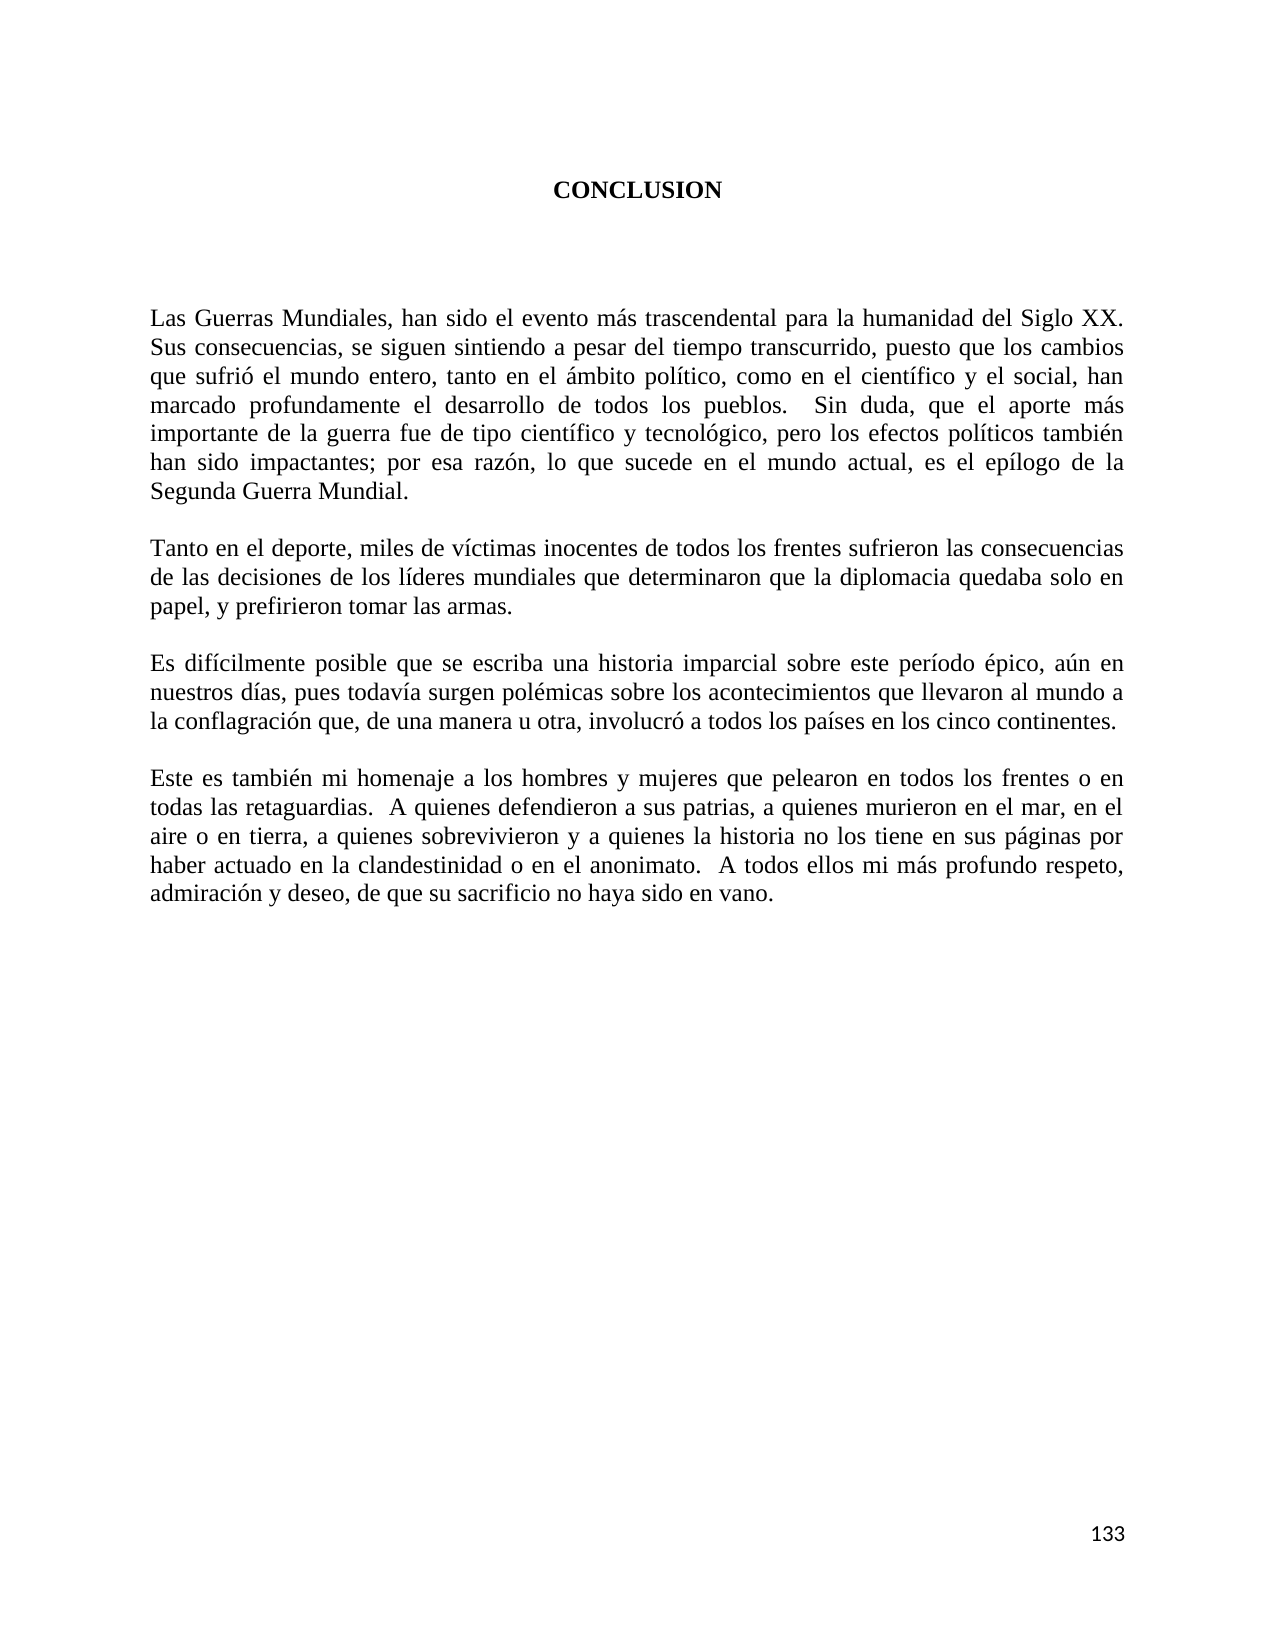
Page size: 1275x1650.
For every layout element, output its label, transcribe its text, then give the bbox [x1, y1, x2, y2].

text Las Guerras Mundiales, han sido el evento más trascendental para la humanidad del Siglo XX. Sus consecuencias, se siguen sintiendo a pesar del tiempo transcurrido, puesto que los cambios que sufrió el mundo entero, tanto en el ámbito político, como en el científico y el social, han marcado profundamente el desarrollo de todos los pueblos. Sin duda, que el aporte más importante de la guerra fue de tipo científico y tecnológico, pero los efectos políticos también han sido impactantes; por esa razón, lo que sucede en el mundo actual, es el epílogo de la Segunda Guerra Mundial. [150, 303, 1125, 505]
text Tanto en el deporte, miles de víctimas inocentes de todos los frentes sufrieron las consecuencias de las decisiones de los líderes mundiales que determinaron que la diplomacia quedaba solo en papel, y prefirieron tomar las armas. [150, 533, 1125, 620]
text Es difícilmente posible que se escriba una historia imparcial sobre este período épico, aún en nuestros días, pues todavía surgen polémicas sobre los acontecimientos que llevaron al mundo a la conflagración que, de una manera u otra, involucró a todos los países en los cinco continentes. [150, 648, 1125, 735]
text CONCLUSION [150, 175, 1125, 204]
text Este es también mi homenaje a los hombres y mujeres que pelearon en todos los frentes o en todas las retaguardias. A quienes defendieron a sus patrias, a quienes murieron en el mar, en el aire o en tierra, a quienes sobrevivieron y a quienes la historia no los tiene en sus páginas por haber actuado en la clandestinidad o en el anonimato. A todos ellos mi más profundo respeto, admiración y deseo, de que su sacrificio no haya sido en vano. [150, 763, 1125, 907]
